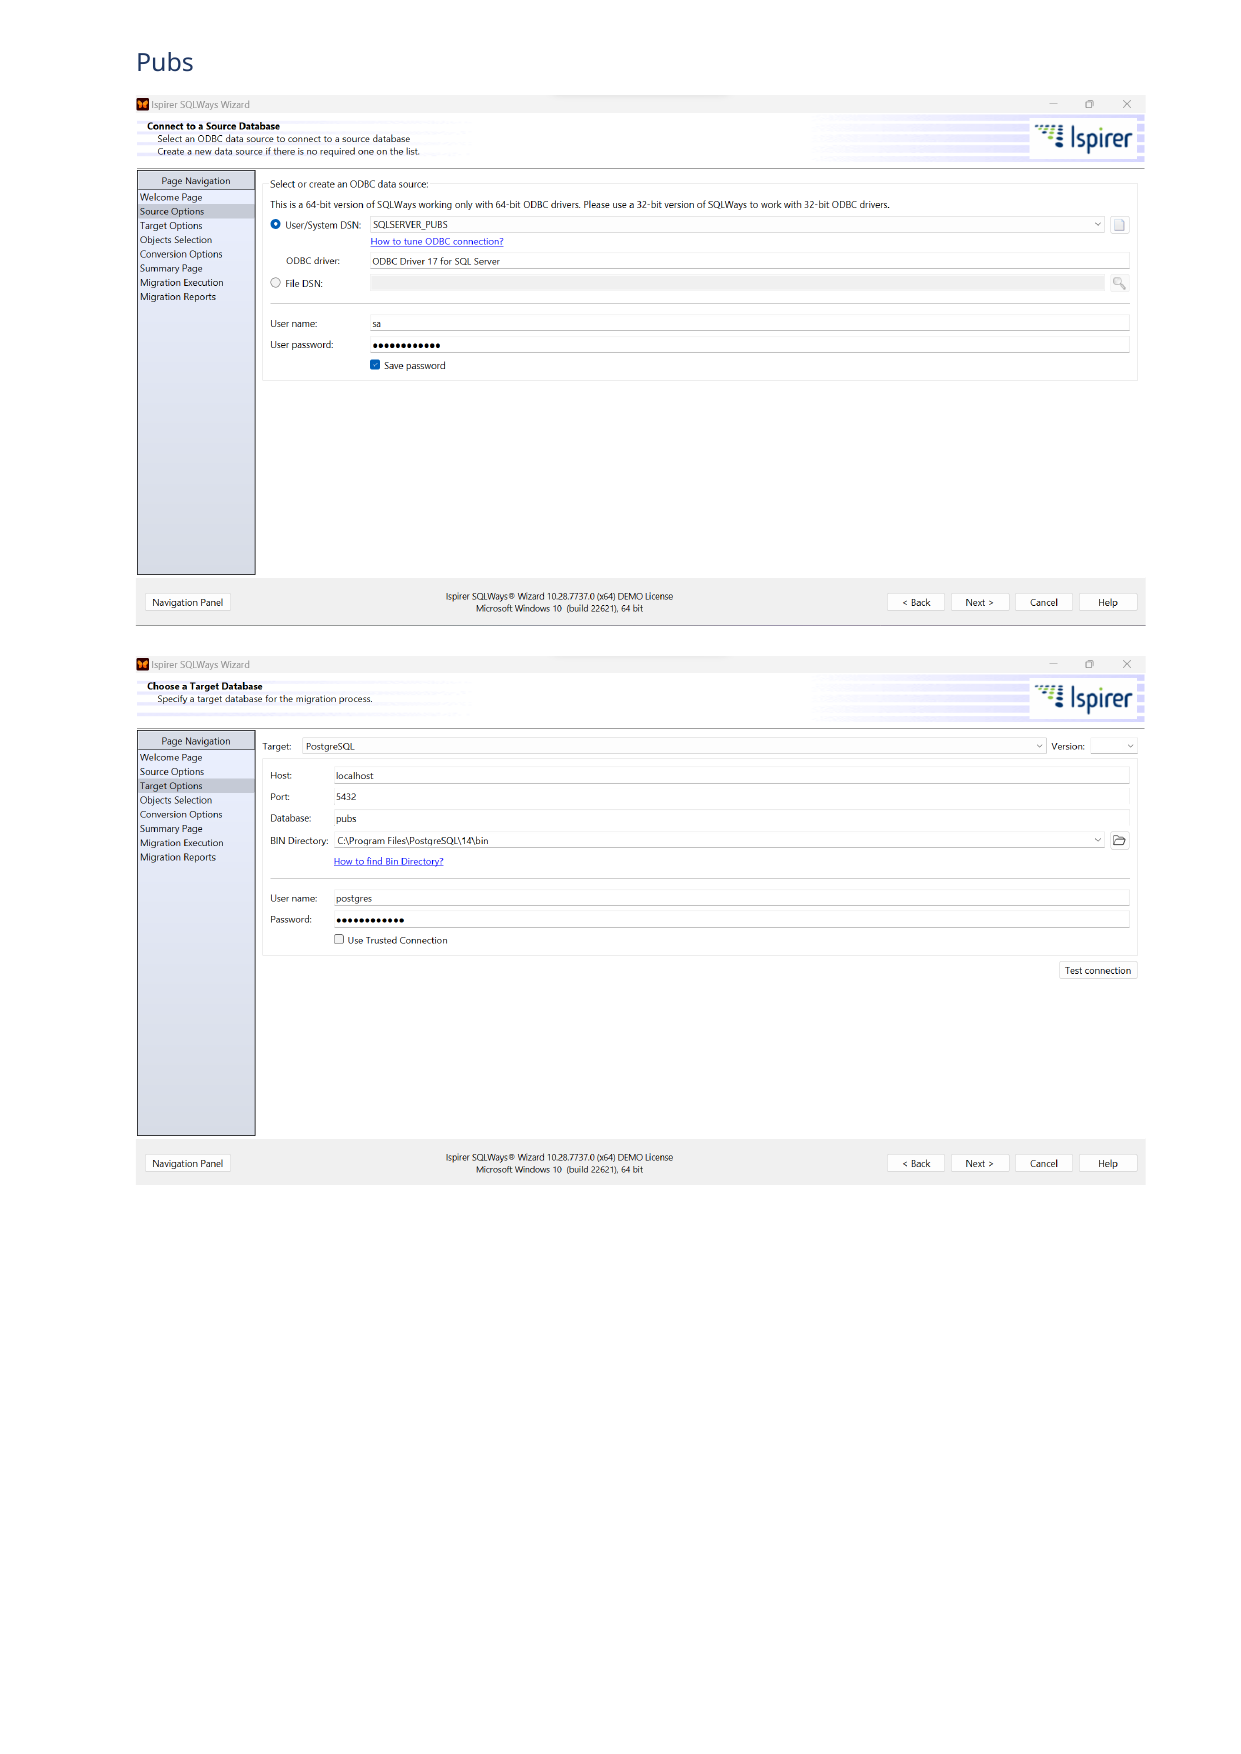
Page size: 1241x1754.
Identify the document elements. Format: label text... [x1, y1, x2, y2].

picture [135, 95, 1146, 626]
subtitle Pubs [136, 44, 1146, 78]
picture [135, 656, 1146, 1185]
